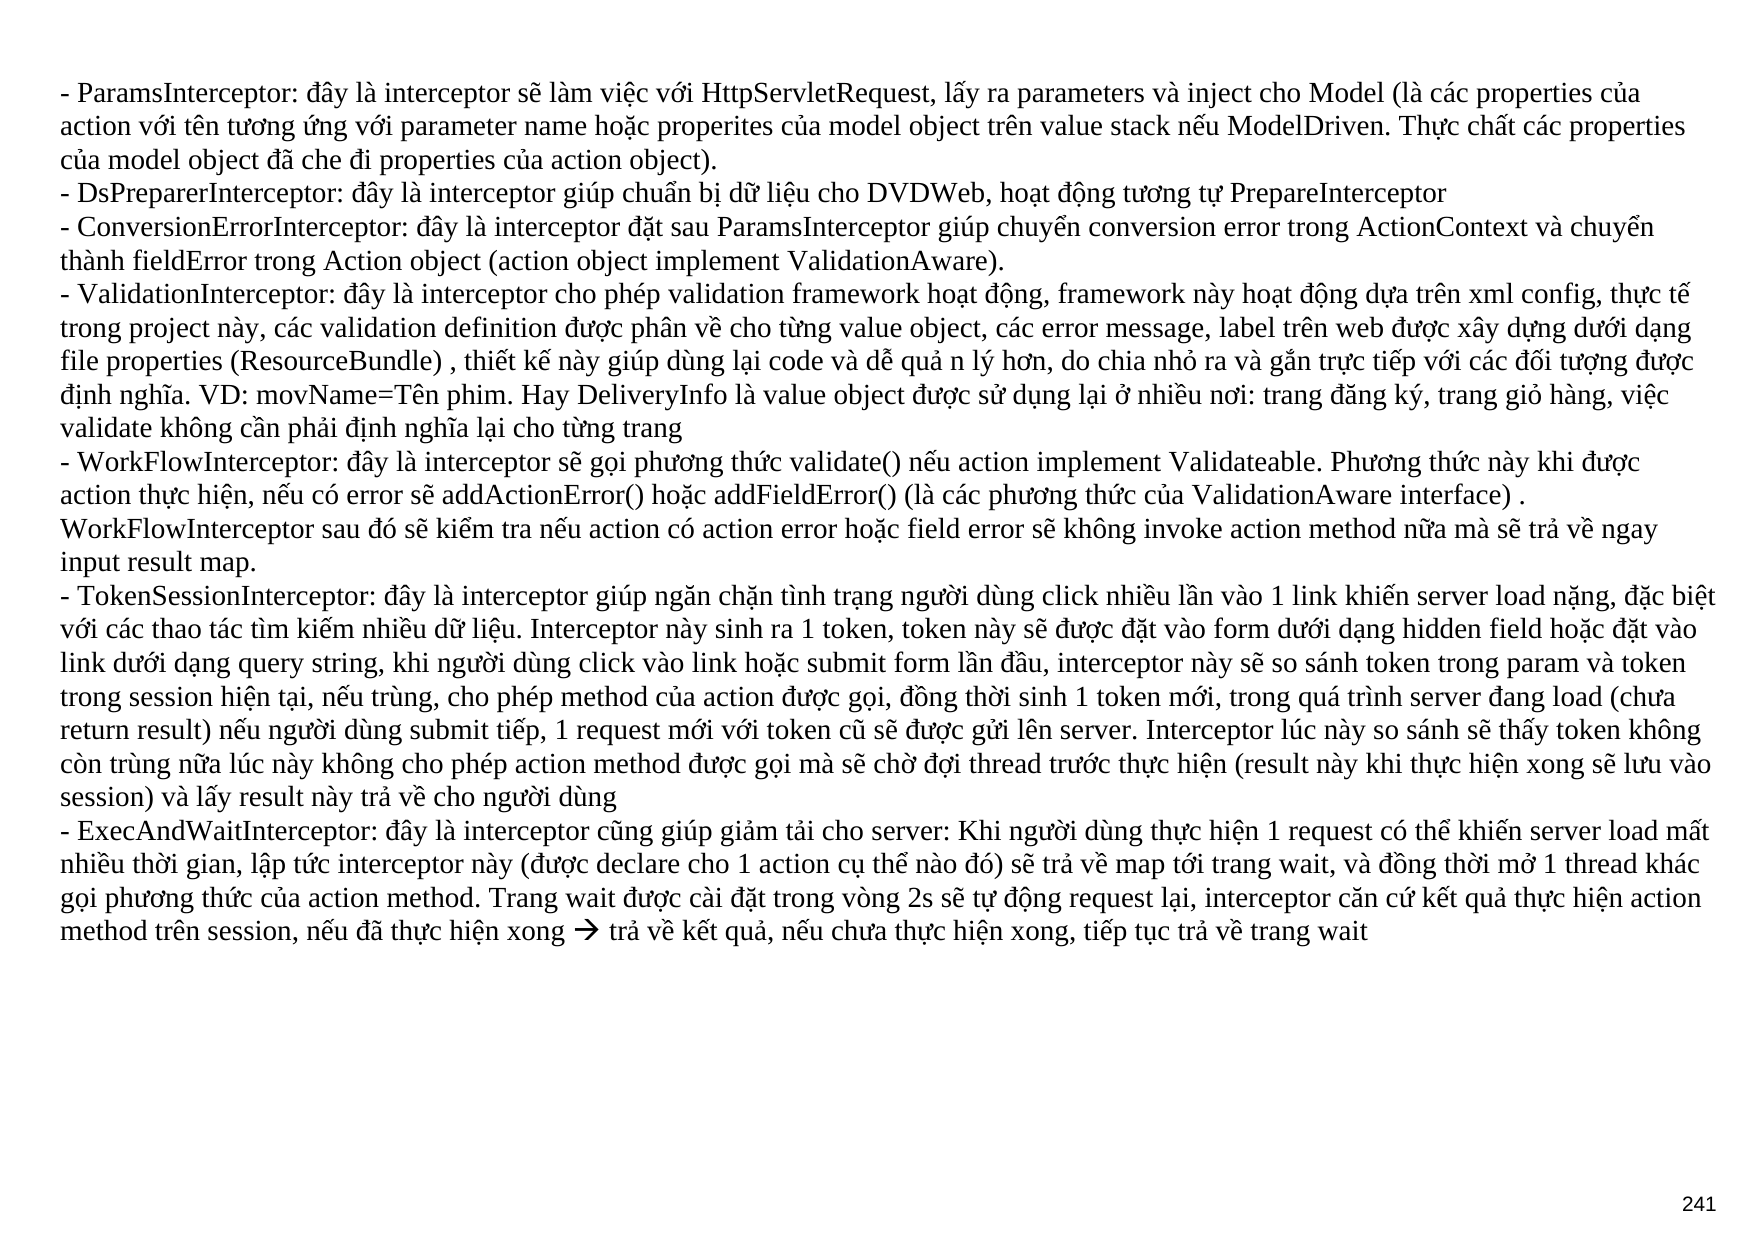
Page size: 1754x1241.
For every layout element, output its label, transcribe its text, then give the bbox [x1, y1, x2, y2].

text - TokenSessionInterceptor: đây là interceptor giúp ngăn chặn tình trạng người dùng click nhiều lần vào 1 link khiến server load nặng, đặc biệt với các thao tác tìm kiếm nhiều dữ liệu. Interceptor này sinh ra 1 token, token này sẽ được đặt vào form dưới dạng hidden field hoặc đặt vào link dưới dạng query string, khi người dùng click vào link hoặc submit form lần đầu, interceptor này sẽ so sánh token trong param và token trong session hiện tại, nếu trùng, cho phép method của action được gọi, đồng thời sinh 1 token mới, trong quá trình server đang load (chưa return result) nếu người dùng submit tiếp, 1 request mới với token cũ sẽ được gửi lên server. Interceptor lúc này so sánh sẽ thấy token không còn trùng nữa lúc này không cho phép action method được gọi mà sẽ chờ đợi thread trước thực hiện (result này khi thực hiện xong sẽ lưu vào session) và lấy result này trả về cho người dùng [60, 578, 1716, 813]
text - ConversionErrorInterceptor: đây là interceptor đặt sau ParamsInterceptor giúp chuyển conversion error trong ActionContext và chuyển thành fieldError trong Action object (action object implement ValidationAware). [60, 209, 1716, 276]
text - DsPreparerInterceptor: đây là interceptor giúp chuẩn bị dữ liệu cho DVDWeb, hoạt động tương tự PrepareInterceptor [60, 176, 1716, 209]
text - ValidationInterceptor: đây là interceptor cho phép validation framework hoạt động, framework này hoạt động dựa trên xml config, thực tế trong project này, các validation definition được phân về cho từng value object, các error message, label trên web được xây dựng dưới dạng file properties (ResourceBundle) , thiết kế này giúp dùng lại code và dễ quả n lý hơn, do chia nhỏ ra và gắn trực tiếp với các đối tượng được định nghĩa. VD: movName=Tên phim. Hay DeliveryInfo là value object được sử dụng lại ở nhiều nơi: trang đăng ký, trang giỏ hàng, việc validate không cần phải định nghĩa lại cho từng trang [60, 276, 1716, 444]
text - ExecAndWaitInterceptor: đây là interceptor cũng giúp giảm tải cho server: Khi người dùng thực hiện 1 request có thể khiến server load mất nhiều thời gian, lập tức interceptor này (được declare cho 1 action cụ thể nào đó) sẽ trả về map tới trang wait, và đồng thời mở 1 thread khác gọi phương thức của action method. Trang wait được cài đặt trong vòng 2s sẽ tự động request lại, interceptor căn cứ kết quả thực hiện action method trên session, nếu đã thực hiện xong trả về kết quả, nếu chưa thực hiện xong, tiếp tục trả về trang wait [60, 813, 1716, 947]
text - WorkFlowInterceptor: đây là interceptor sẽ gọi phương thức validate() nếu action implement Validateable. Phương thức này khi được action thực hiện, nếu có error sẽ addActionError() hoặc addFieldError() (là các phương thức của ValidationAware interface) . WorkFlowInterceptor sau đó sẽ kiểm tra nếu action có action error hoặc field error sẽ không invoke action method nữa mà sẽ trả về ngay input result map. [60, 444, 1716, 578]
text - ParamsInterceptor: đây là interceptor sẽ làm việc với HttpServletRequest, lấy ra parameters và inject cho Model (là các properties của action với tên tương ứng với parameter name hoặc properites của model object trên value stack nếu ModelDriven. Thực chất các properties của model object đã che đi properties của action object). [60, 75, 1716, 176]
